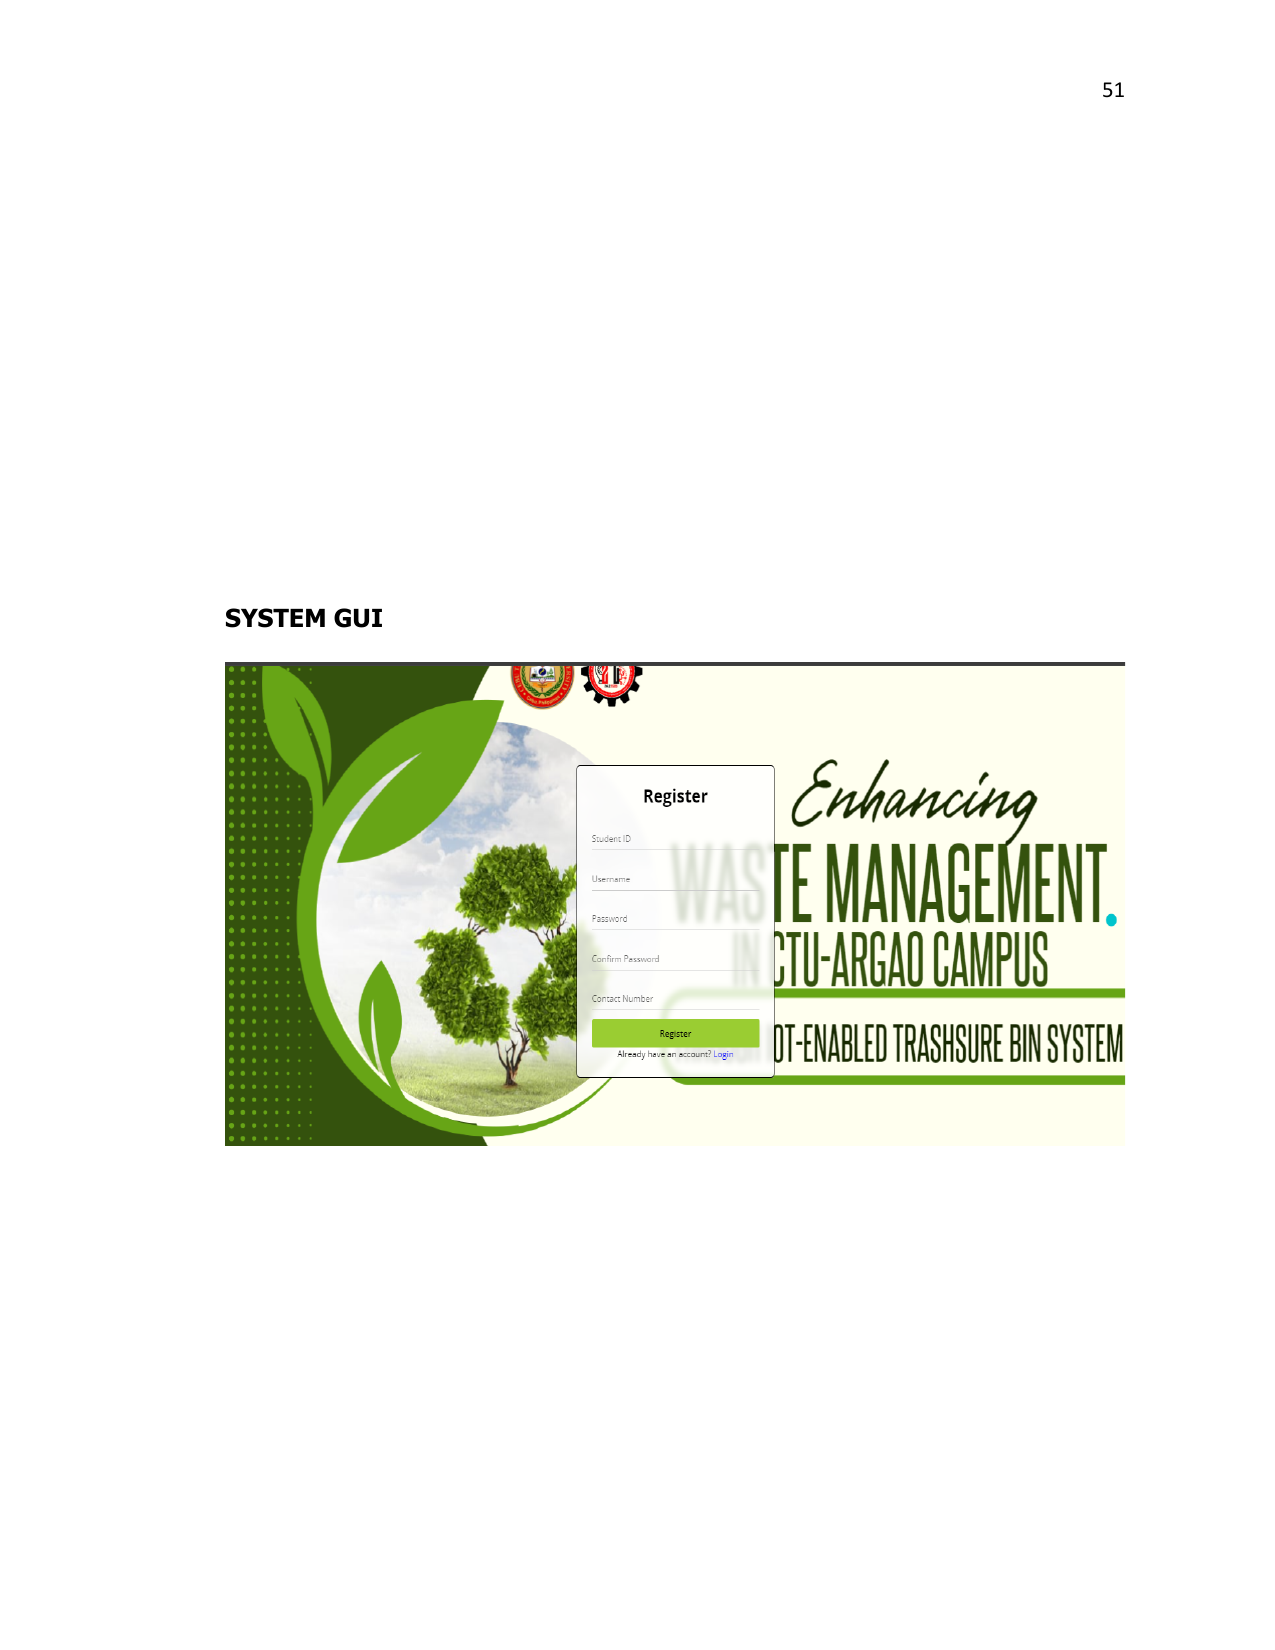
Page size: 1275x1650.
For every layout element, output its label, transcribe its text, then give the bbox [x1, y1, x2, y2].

picture [225, 662, 1125, 1146]
text SYSTEM GUI [225, 602, 1125, 633]
